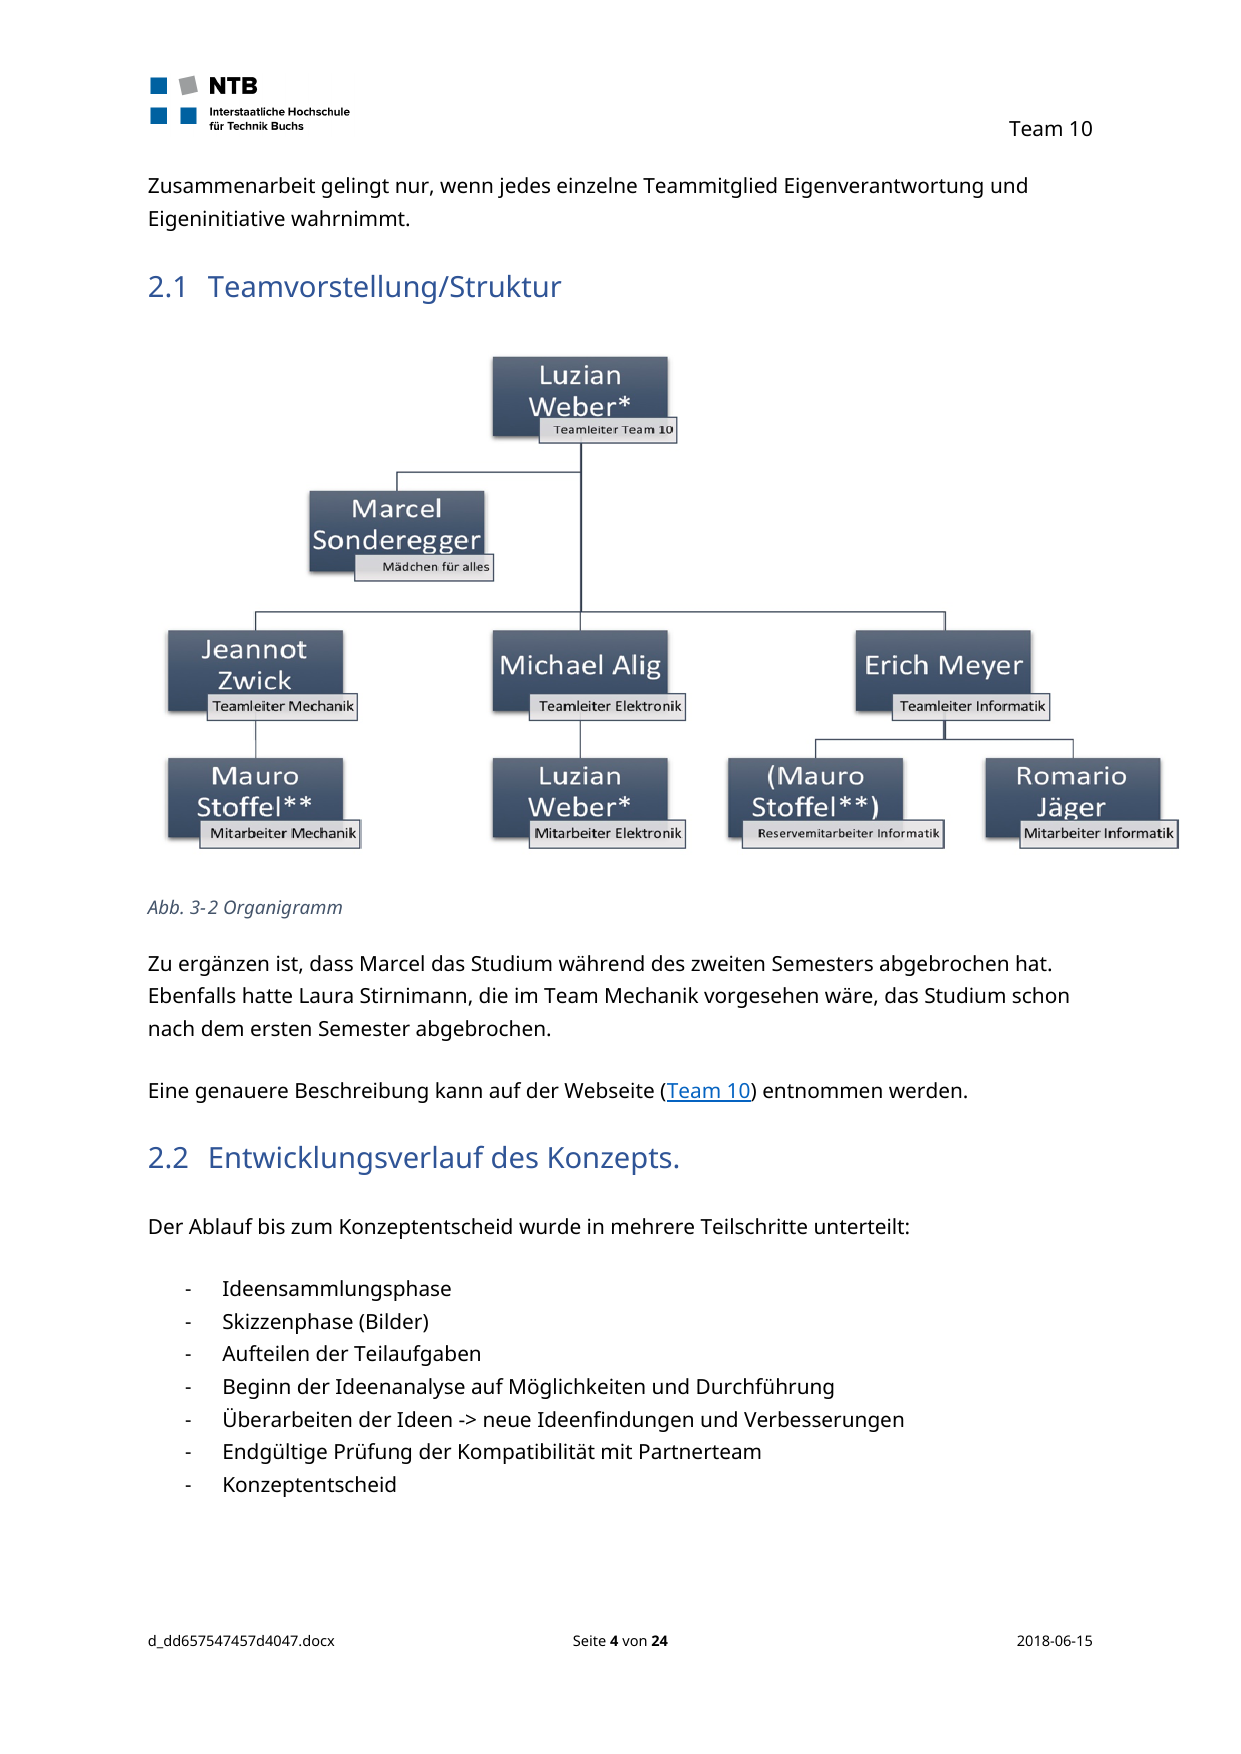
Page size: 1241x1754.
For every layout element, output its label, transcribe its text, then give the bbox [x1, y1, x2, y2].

list Konzeptentscheid [185, 1470, 1093, 1498]
list Skizzenphase (Bilder) [185, 1307, 1093, 1335]
text Zu ergänzen ist, dass Marcel das Studium während des zweiten Semesters abgebrochen hat. Ebenfalls hatte Laura Stirnimann, die im Team Mechanik vorgesehen wäre, das Studium schon nach dem ersten Semester abgebrochen. [148, 949, 1093, 1043]
list Aufteilen der Teilaufgaben [185, 1339, 1093, 1368]
text Abb. 3-2 Organigramm [148, 894, 1093, 920]
text Der Ablauf bis zum Konzeptentscheid wurde in mehrere Teilschritte unterteilt: [148, 1212, 1093, 1241]
subtitle Entwicklungsverlauf des Konzepts. [148, 1138, 1093, 1177]
subtitle Teamvorstellung/Struktur [148, 266, 1093, 306]
picture [147, 340, 1198, 861]
picture [147, 73, 355, 137]
list Ideensammlungsphase [185, 1274, 1093, 1303]
list Überarbeiten der Ideen -> neue Ideenfindungen und Verbesserungen [185, 1405, 1093, 1433]
list Endgültige Prüfung der Kompatibilität mit Partnerteam [185, 1437, 1093, 1466]
list Beginn der Ideenanalyse auf Möglichkeiten und Durchführung [185, 1372, 1093, 1401]
text Eine genauere Beschreibung kann auf der Webseite (Team 10) entnommen werden. [148, 1076, 1093, 1104]
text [148, 171, 1093, 232]
